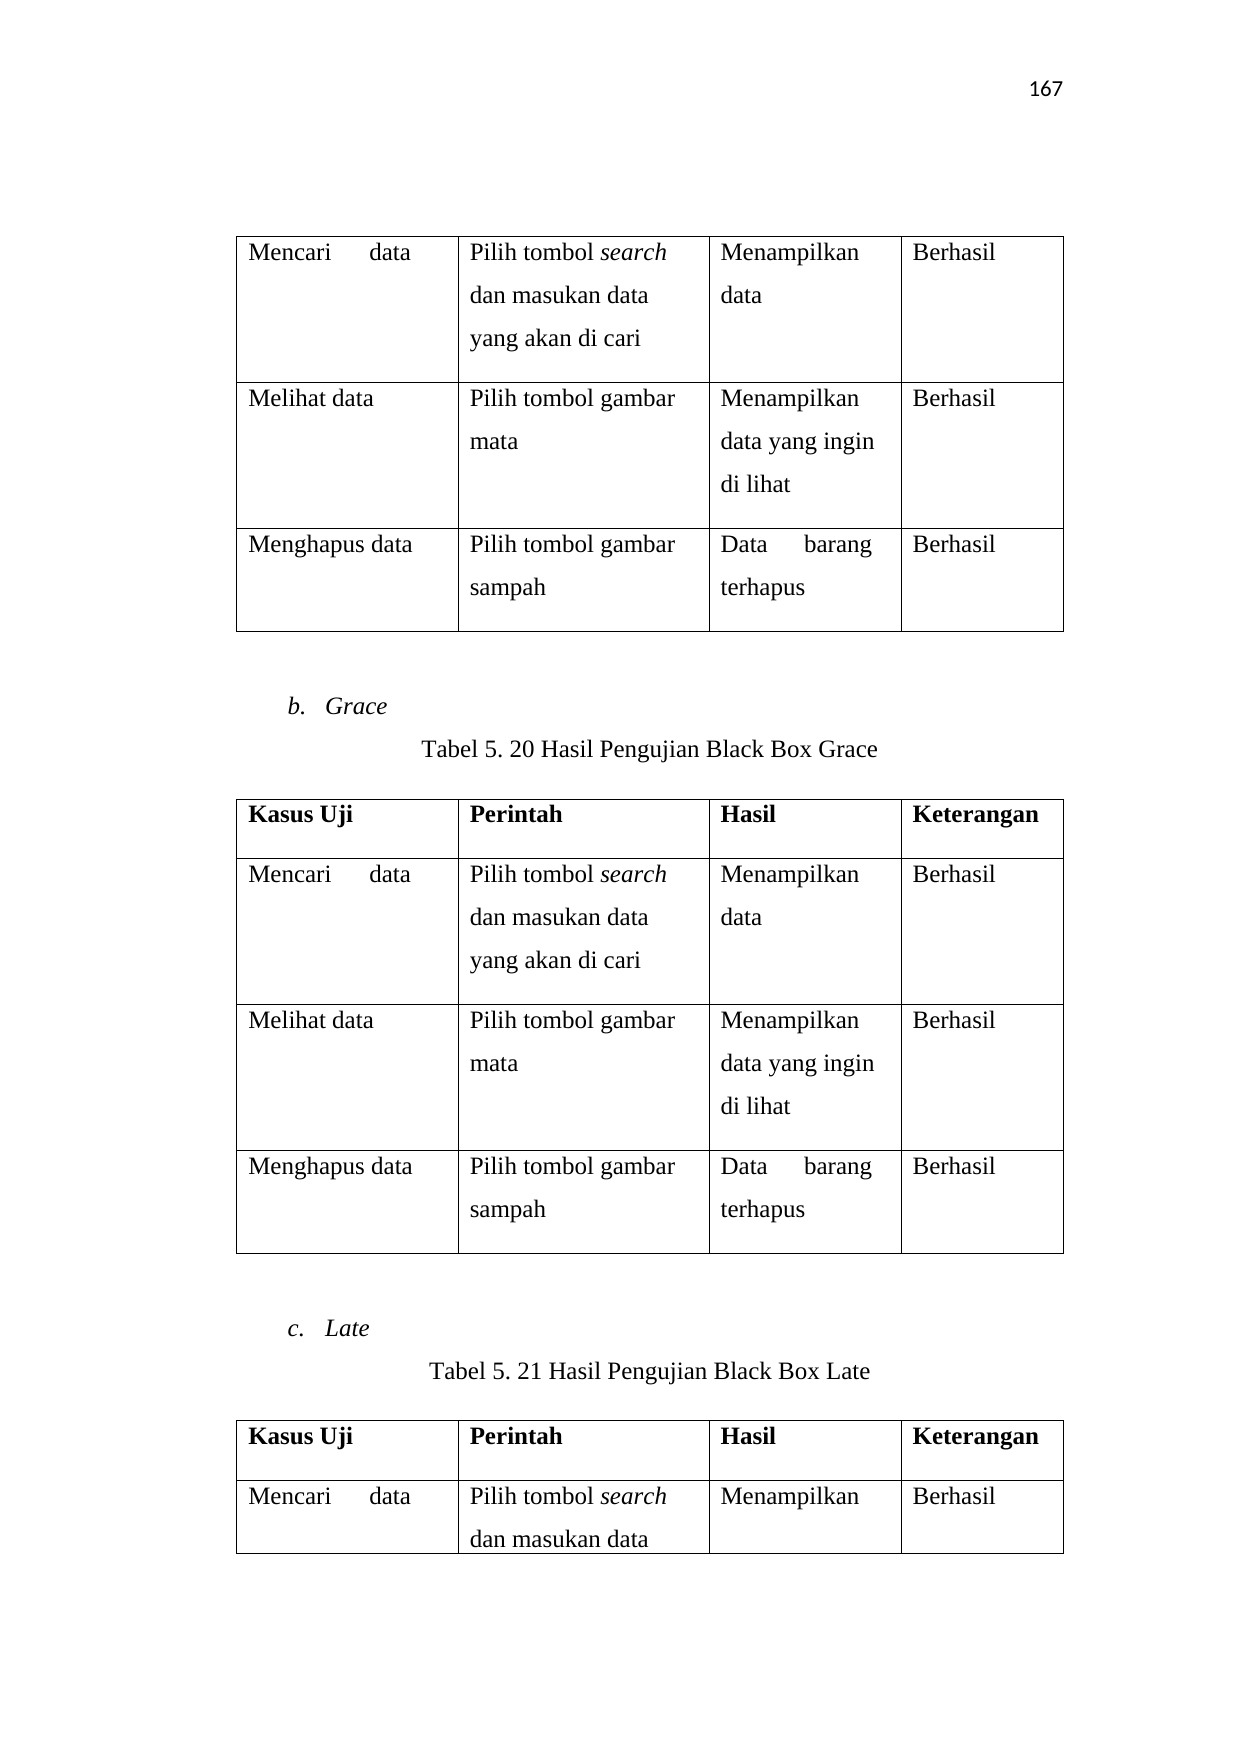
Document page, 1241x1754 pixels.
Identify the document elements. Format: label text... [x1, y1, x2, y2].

table_cell Mencari data [237, 237, 458, 382]
list Late [287, 1313, 1063, 1342]
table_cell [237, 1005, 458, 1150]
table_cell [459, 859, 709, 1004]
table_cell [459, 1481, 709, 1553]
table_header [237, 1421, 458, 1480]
text Tabel 5. 20 Hasil Pengujian Black Box Grace [236, 734, 1063, 763]
table_cell Menampilkan data yang ingin di lihat [710, 383, 901, 528]
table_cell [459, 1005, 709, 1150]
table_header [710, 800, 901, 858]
text Tabel 5. 21 Hasil Pengujian Black Box Late [236, 1356, 1063, 1385]
table_cell Pilih tombol search dan masukan data yang akan di cari [459, 237, 709, 382]
table_cell Melihat data [237, 383, 458, 528]
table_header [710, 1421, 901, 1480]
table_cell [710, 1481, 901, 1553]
table_cell Berhasil [902, 237, 1063, 382]
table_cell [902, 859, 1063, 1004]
table_cell Menghapus data [237, 529, 458, 631]
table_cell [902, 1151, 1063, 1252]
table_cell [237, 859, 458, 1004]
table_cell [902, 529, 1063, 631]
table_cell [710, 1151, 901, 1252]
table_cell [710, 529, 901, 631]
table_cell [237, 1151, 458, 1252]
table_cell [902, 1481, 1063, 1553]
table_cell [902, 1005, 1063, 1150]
table_cell Berhasil [902, 383, 1063, 528]
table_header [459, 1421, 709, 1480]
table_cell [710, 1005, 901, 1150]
table_cell Pilih tombol gambar sampah [459, 529, 709, 631]
table_cell Pilih tombol gambar mata [459, 383, 709, 528]
list Grace [287, 691, 1063, 720]
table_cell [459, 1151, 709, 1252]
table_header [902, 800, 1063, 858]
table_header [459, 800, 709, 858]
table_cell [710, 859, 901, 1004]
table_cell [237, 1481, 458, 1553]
table_cell Menampilkan data [710, 237, 901, 382]
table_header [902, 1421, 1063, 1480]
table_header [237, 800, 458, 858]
